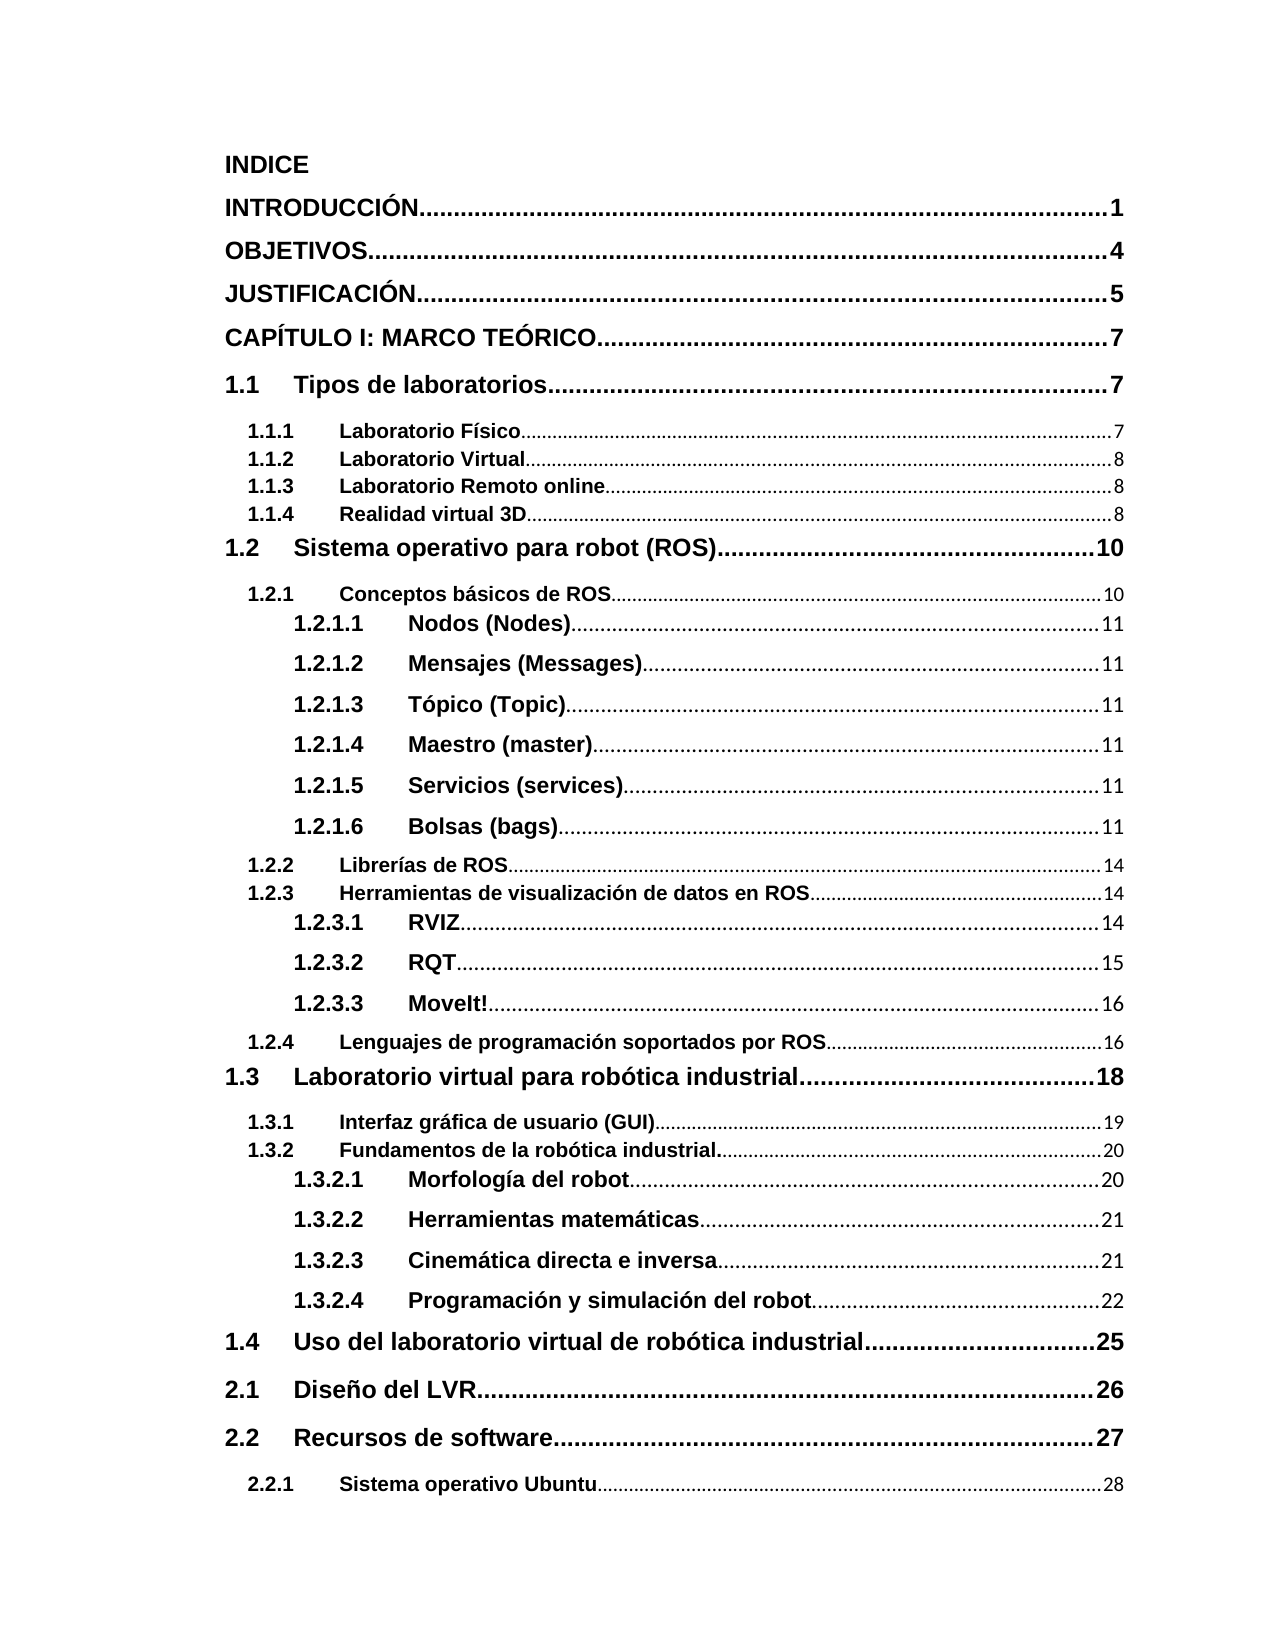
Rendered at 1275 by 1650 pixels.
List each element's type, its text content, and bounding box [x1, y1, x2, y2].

text 2.1 Diseño del LVR 26 [224, 1375, 1125, 1404]
text 1.2.1.6 Bolsas (bags) 11 [293, 812, 1125, 840]
text 1.3.1 Interfaz gráfica de usuario (GUI) 19 [247, 1109, 1125, 1135]
text CAPÍTULO I: MARCO TEÓRICO 7 [224, 322, 1125, 351]
text 1.2.1.4 Maestro (master) 11 [293, 731, 1125, 758]
text 1.3 Laboratorio virtual para robótica industrial 18 [224, 1062, 1125, 1090]
text 1.4 Uso del laboratorio virtual de robótica industrial 25 [224, 1327, 1125, 1356]
text 1.2.3.3 MoveIt! 16 [293, 989, 1125, 1017]
text 2.2 Recursos de software 27 [224, 1423, 1125, 1452]
text 1.2.3.2 RQT 15 [293, 948, 1125, 976]
text 1.2.1.3 Tópico (Topic) 11 [293, 690, 1125, 718]
text 1.1.3 Laboratorio Remoto online 8 [247, 473, 1125, 499]
text 1.3.2.1 Morfología del robot 20 [293, 1165, 1125, 1193]
text 1.2.1.5 Servicios (services) 11 [293, 771, 1125, 799]
text 1.1.4 Realidad virtual 3D 8 [247, 501, 1125, 526]
text 1.1.1 Laboratorio Físico 7 [247, 418, 1125, 443]
text 1.2.2 Librerías de ROS 14 [247, 852, 1125, 878]
text 1.2.1.2 Mensajes (Messages) 11 [293, 649, 1125, 677]
text OBJETIVOS 4 [224, 236, 1125, 265]
text INDICE [224, 150, 1125, 179]
text 1.3.2.3 Cinemática directa e inversa 21 [293, 1246, 1125, 1274]
text 1.3.2 Fundamentos de la robótica industrial. 20 [247, 1137, 1125, 1163]
text 1.2.1.1 Nodos (Nodes) 11 [293, 609, 1125, 637]
text 1.1 Tipos de laboratorios 7 [224, 370, 1125, 399]
text 2.2.1 Sistema operativo Ubuntu 28 [247, 1471, 1125, 1496]
text INTRODUCCIÓN 1 [224, 193, 1125, 222]
text 1.2.1 Conceptos básicos de ROS 10 [247, 581, 1125, 606]
text 1.2 Sistema operativo para robot (ROS) 10 [224, 533, 1125, 562]
text 1.3.2.2 Herramientas matemáticas 21 [293, 1205, 1125, 1233]
text 1.2.4 Lenguajes de programación soportados por ROS 16 [247, 1029, 1125, 1055]
text 1.2.3 Herramientas de visualización de datos en ROS 14 [247, 880, 1125, 905]
text 1.3.2.4 Programación y simulación del robot 22 [293, 1287, 1125, 1315]
text JUSTIFICACIÓN 5 [224, 279, 1125, 308]
text 1.2.3.1 RVIZ 14 [293, 908, 1125, 936]
text 1.1.2 Laboratorio Virtual 8 [247, 446, 1125, 471]
